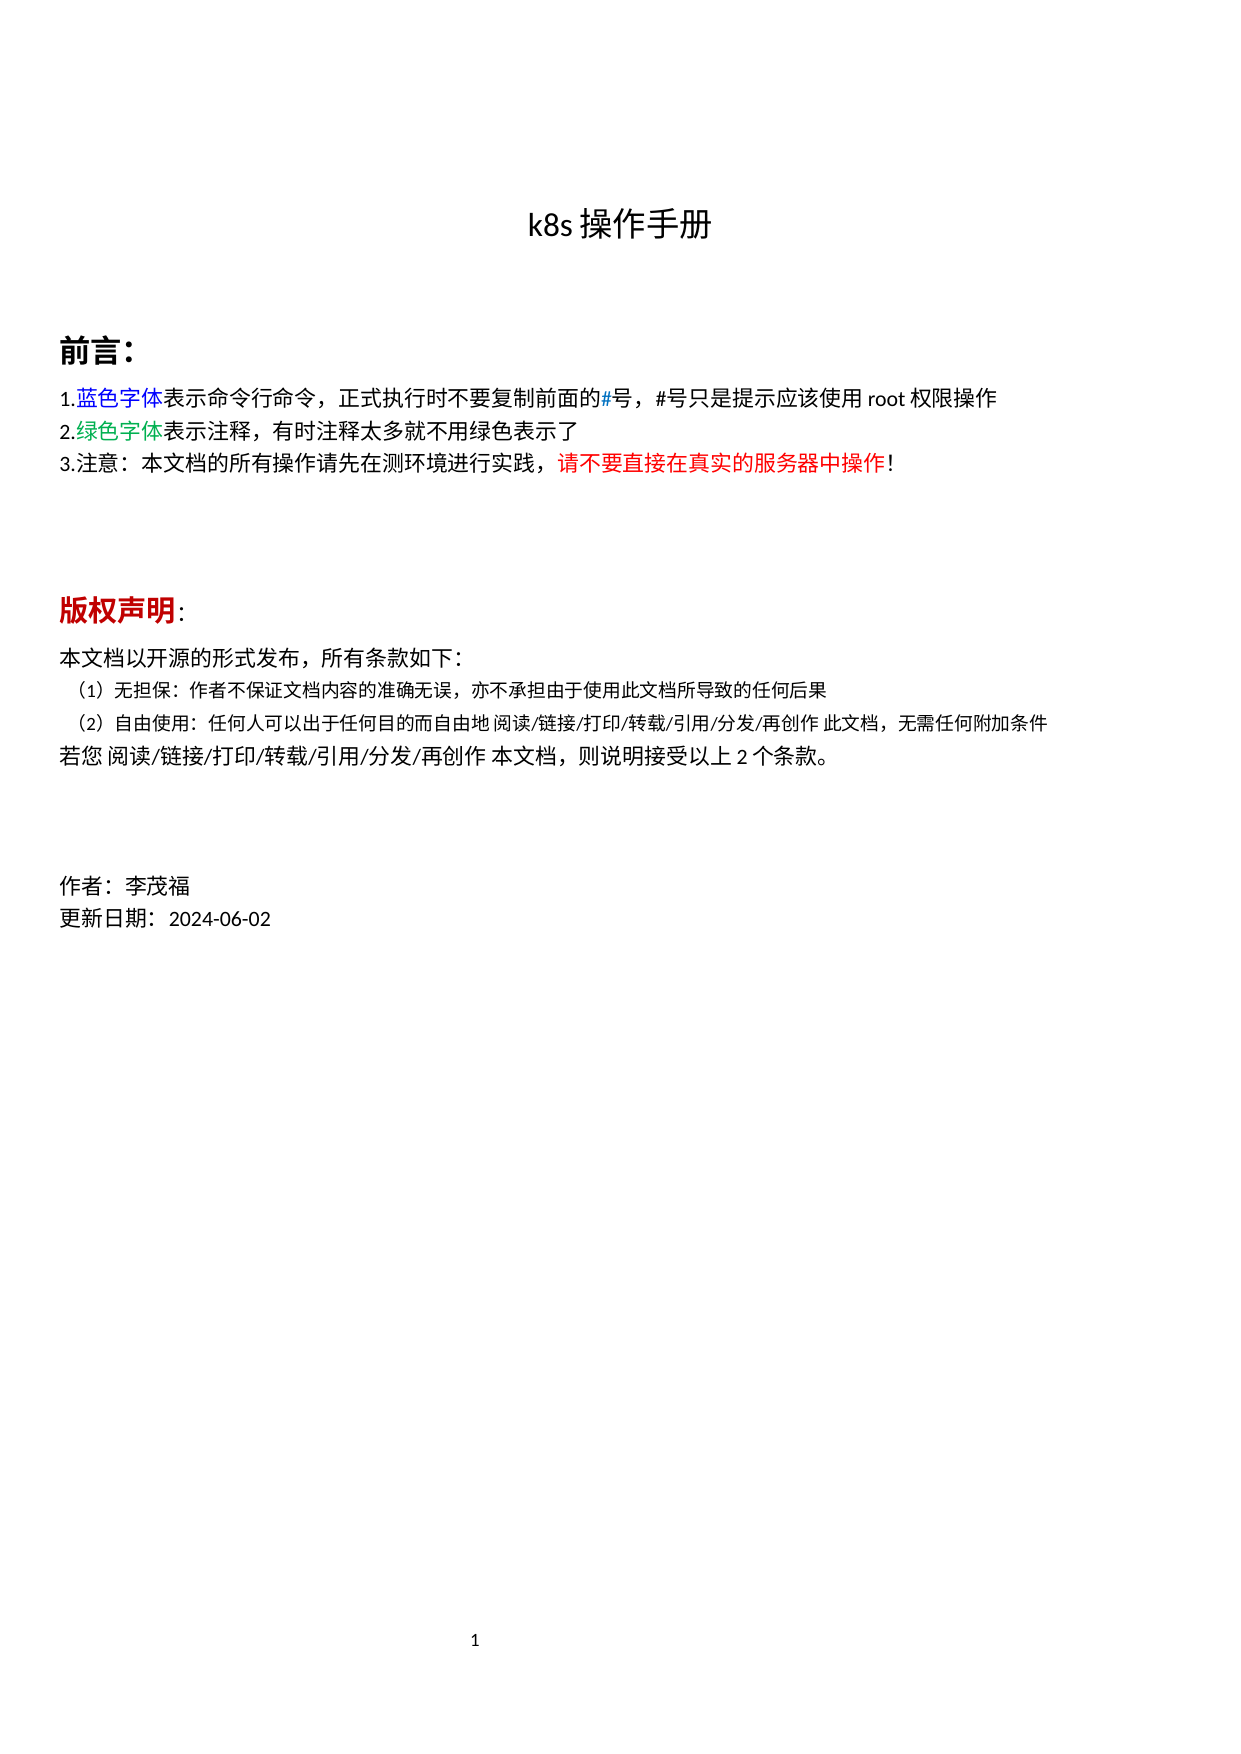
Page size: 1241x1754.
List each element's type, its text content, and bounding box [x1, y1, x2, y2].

text 若您 阅读/链接/打印/转载/引用/分发/再创作 本文档，则说明接受以上2个条款。 [59, 738, 1181, 771]
subtitle k8s操作手册 [59, 189, 1181, 254]
text 版权声明： [59, 576, 1181, 641]
text 2.绿色字体表示注释，有时注释太多就不用绿色表示了 [59, 413, 1181, 446]
text 3.注意：本文档的所有操作请先在测环境进行实践，请不要直接在真实的服务器中操作！ [59, 446, 1181, 478]
text （1）无担保：作者不保证文档内容的准确无误，亦不承担由于使用此文档所导致的任何后果 [59, 673, 1181, 706]
text 前言： [59, 316, 1181, 381]
text （2）自由使用：任何人可以出于任何目的而自由地 阅读/链接/打印/转载/引用/分发/再创作 此文档，无需任何附加条件 [59, 706, 1181, 738]
text 本文档以开源的形式发布，所有条款如下： [59, 641, 1181, 673]
text 1.蓝色字体表示命令行命令，正式执行时不要复制前面的#号，#号只是提示应该使用root权限操作 [59, 381, 1181, 413]
text 作者：李茂福 [59, 868, 1181, 901]
text 更新日期：2024-06-02 [59, 901, 1181, 933]
